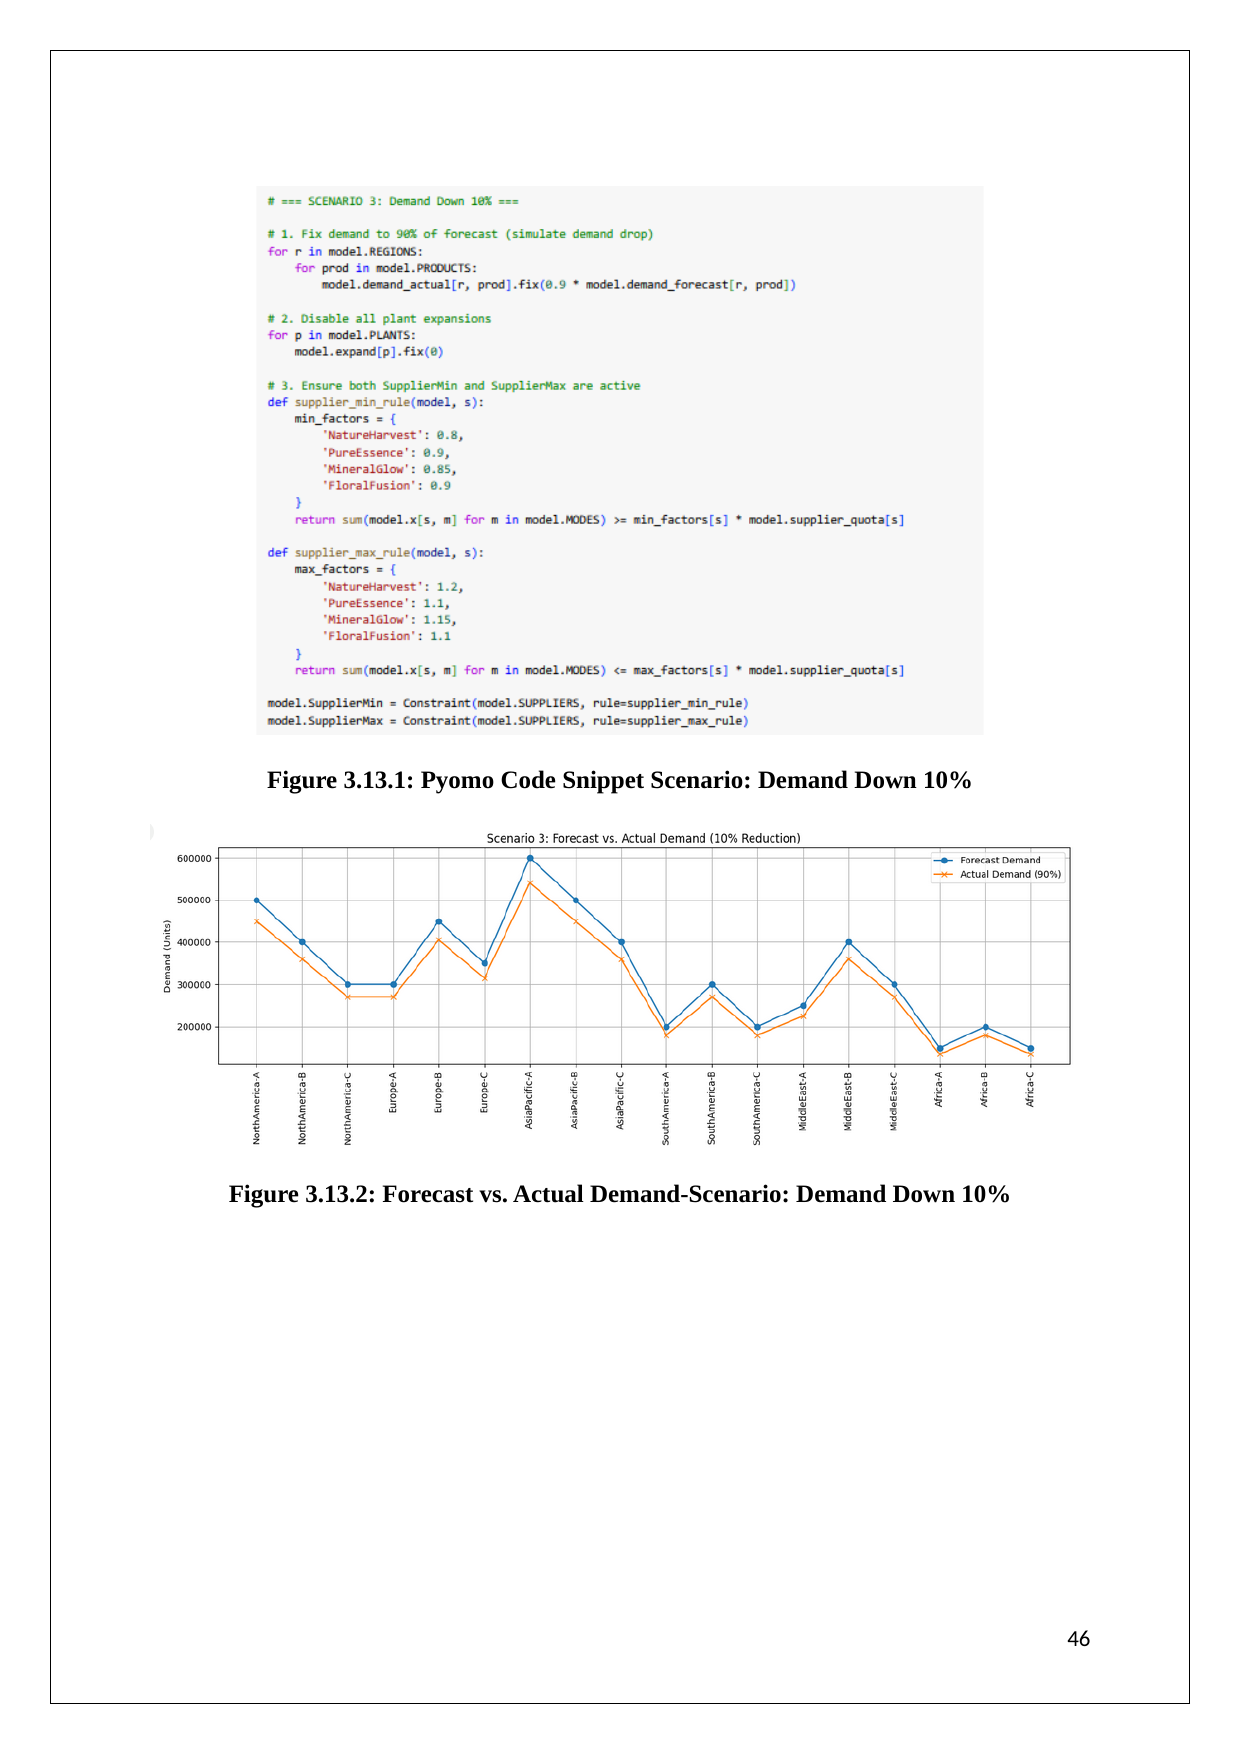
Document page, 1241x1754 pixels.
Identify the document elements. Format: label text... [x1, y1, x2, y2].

text Figure 3.13.2: Forecast vs. Actual Demand-Scenario: Demand Down 10% [150, 1179, 1090, 1208]
picture [150, 824, 1091, 1149]
text Figure 3.13.1: Pyomo Code Snippet Scenario: Demand Down 10% [150, 765, 1090, 794]
picture [256, 186, 984, 735]
